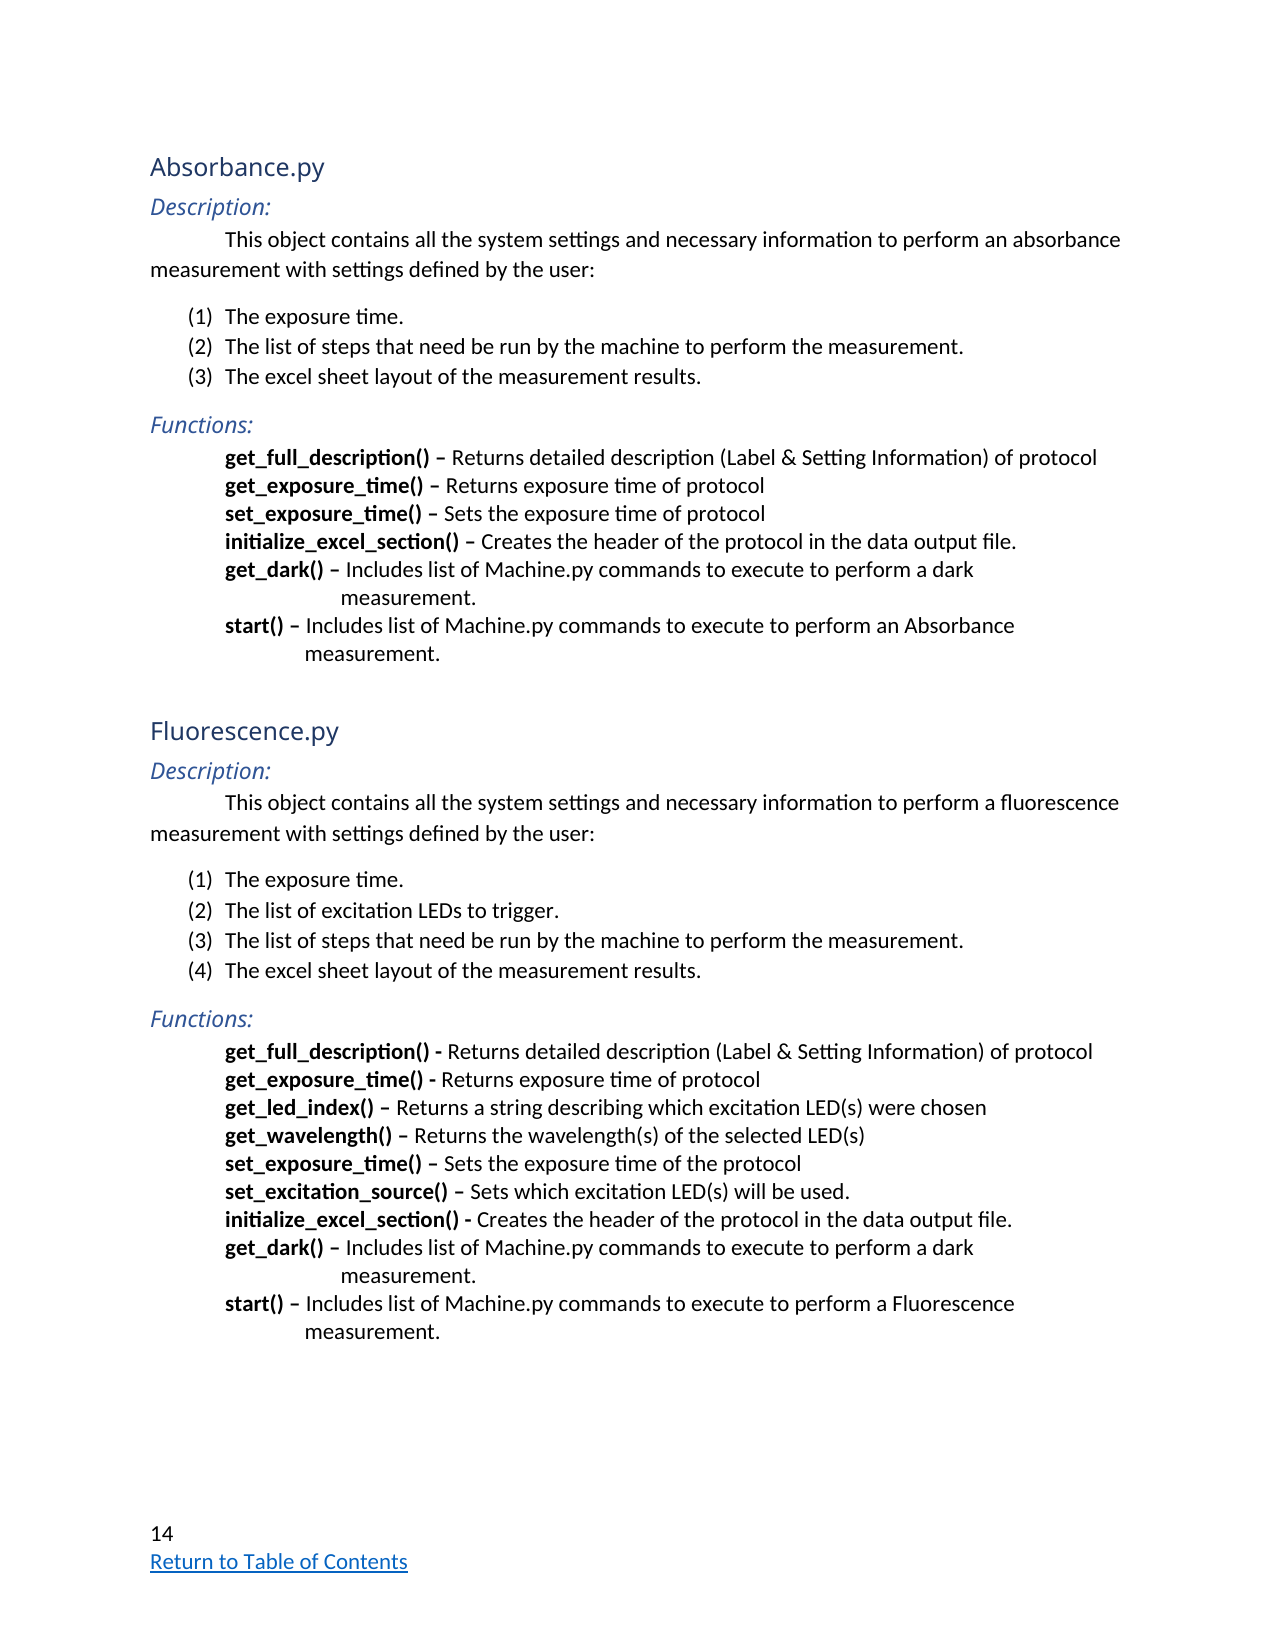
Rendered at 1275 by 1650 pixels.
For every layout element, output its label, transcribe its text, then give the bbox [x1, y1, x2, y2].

text This object contains all the system settings and necessary information to perform a fluorescence measurement with settings defined by the user: [150, 788, 1125, 847]
subtitle Functions: [150, 1003, 1125, 1034]
text get_full_description() – Returns detailed description (Label & Setting Information) of protocol [150, 443, 1125, 471]
list The exposure time. [187, 302, 1125, 330]
text get_full_description() - Returns detailed description (Label & Setting Information) of protocol [150, 1037, 1125, 1065]
text get_wavelength() – Returns the wavelength(s) of the selected LED(s) [150, 1121, 1125, 1149]
subtitle Fluorescence.py [150, 714, 1125, 748]
text set_exposure_time() – Sets the exposure time of the protocol [150, 1149, 1125, 1177]
text set_excitation_source() – Sets which excitation LED(s) will be used. [150, 1177, 1125, 1205]
subtitle Description: [150, 755, 1125, 786]
subtitle Absorbance.py [150, 150, 1125, 184]
text get_led_index() – Returns a string describing which excitation LED(s) were chosen [150, 1093, 1125, 1121]
text get_dark() – Includes list of Machine.py commands to execute to perform a dark measurement. [150, 555, 1125, 611]
text get_dark() – Includes list of Machine.py commands to execute to perform a dark measurement. [150, 1233, 1125, 1289]
list The excel sheet layout of the measurement results. [187, 956, 1125, 984]
text initialize_excel_section() - Creates the header of the protocol in the data output file. [150, 1205, 1125, 1233]
text get_exposure_time() - Returns exposure time of protocol [150, 1065, 1125, 1093]
list The exposure time. [187, 866, 1125, 894]
text initialize_excel_section() – Creates the header of the protocol in the data output file. [150, 527, 1125, 555]
list The list of excitation LEDs to trigger. [187, 896, 1125, 924]
text get_exposure_time() – Returns exposure time of protocol [150, 471, 1125, 499]
text This object contains all the system settings and necessary information to perform an absorbance measurement with settings defined by the user: [150, 225, 1125, 283]
list The excel sheet layout of the measurement results. [187, 362, 1125, 390]
list The list of steps that need be run by the machine to perform the measurement. [187, 332, 1125, 360]
subtitle Functions: [150, 409, 1125, 440]
subtitle Description: [150, 191, 1125, 222]
text start() – Includes list of Machine.py commands to execute to perform an Absorbance measurement. [150, 611, 1125, 667]
text start() – Includes list of Machine.py commands to execute to perform a Fluorescence measurement. [150, 1289, 1125, 1345]
list The list of steps that need be run by the machine to perform the measurement. [187, 926, 1125, 954]
text set_exposure_time() – Sets the exposure time of protocol [150, 499, 1125, 527]
